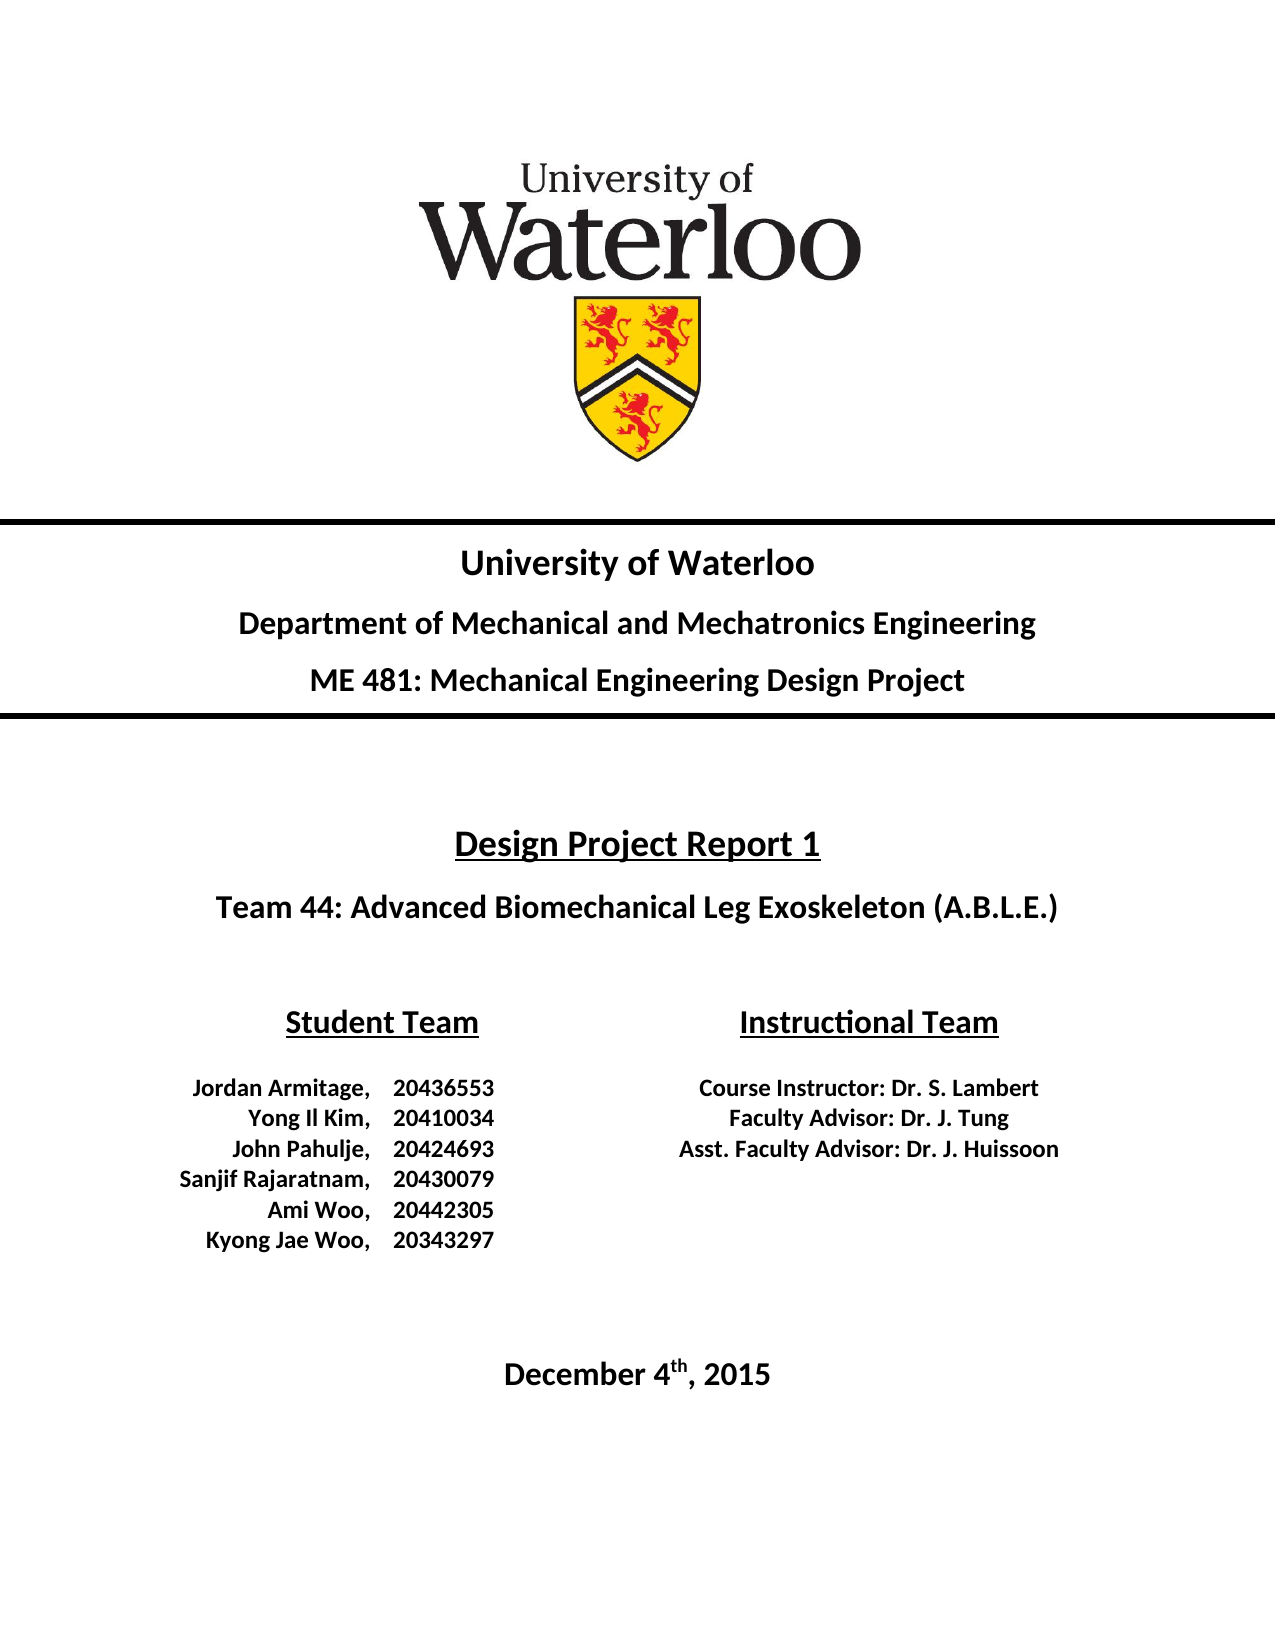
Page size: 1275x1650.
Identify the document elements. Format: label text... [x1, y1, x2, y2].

text Design Project Report 1 [150, 820, 1125, 866]
text ME 481: Mechanical Engineering Design Project [150, 659, 1125, 700]
table_header Student Team [139, 1001, 626, 1296]
text Department of Mechanical and Mechatronics Engineering [150, 602, 1125, 643]
text Team 44: Advanced Biomechanical Leg Exoskeleton (A.B.L.E.) [150, 886, 1125, 927]
table_header Instructional Team Course Instructor: Dr. S. Lambert Faculty Advisor: Dr. J. Tung Asst. Faculty Advisor: Dr. J. Huissoon [626, 1001, 1113, 1296]
text December 4th, 2015 [150, 1353, 1125, 1394]
picture [388, 150, 887, 474]
text University of Waterloo [150, 539, 1125, 585]
